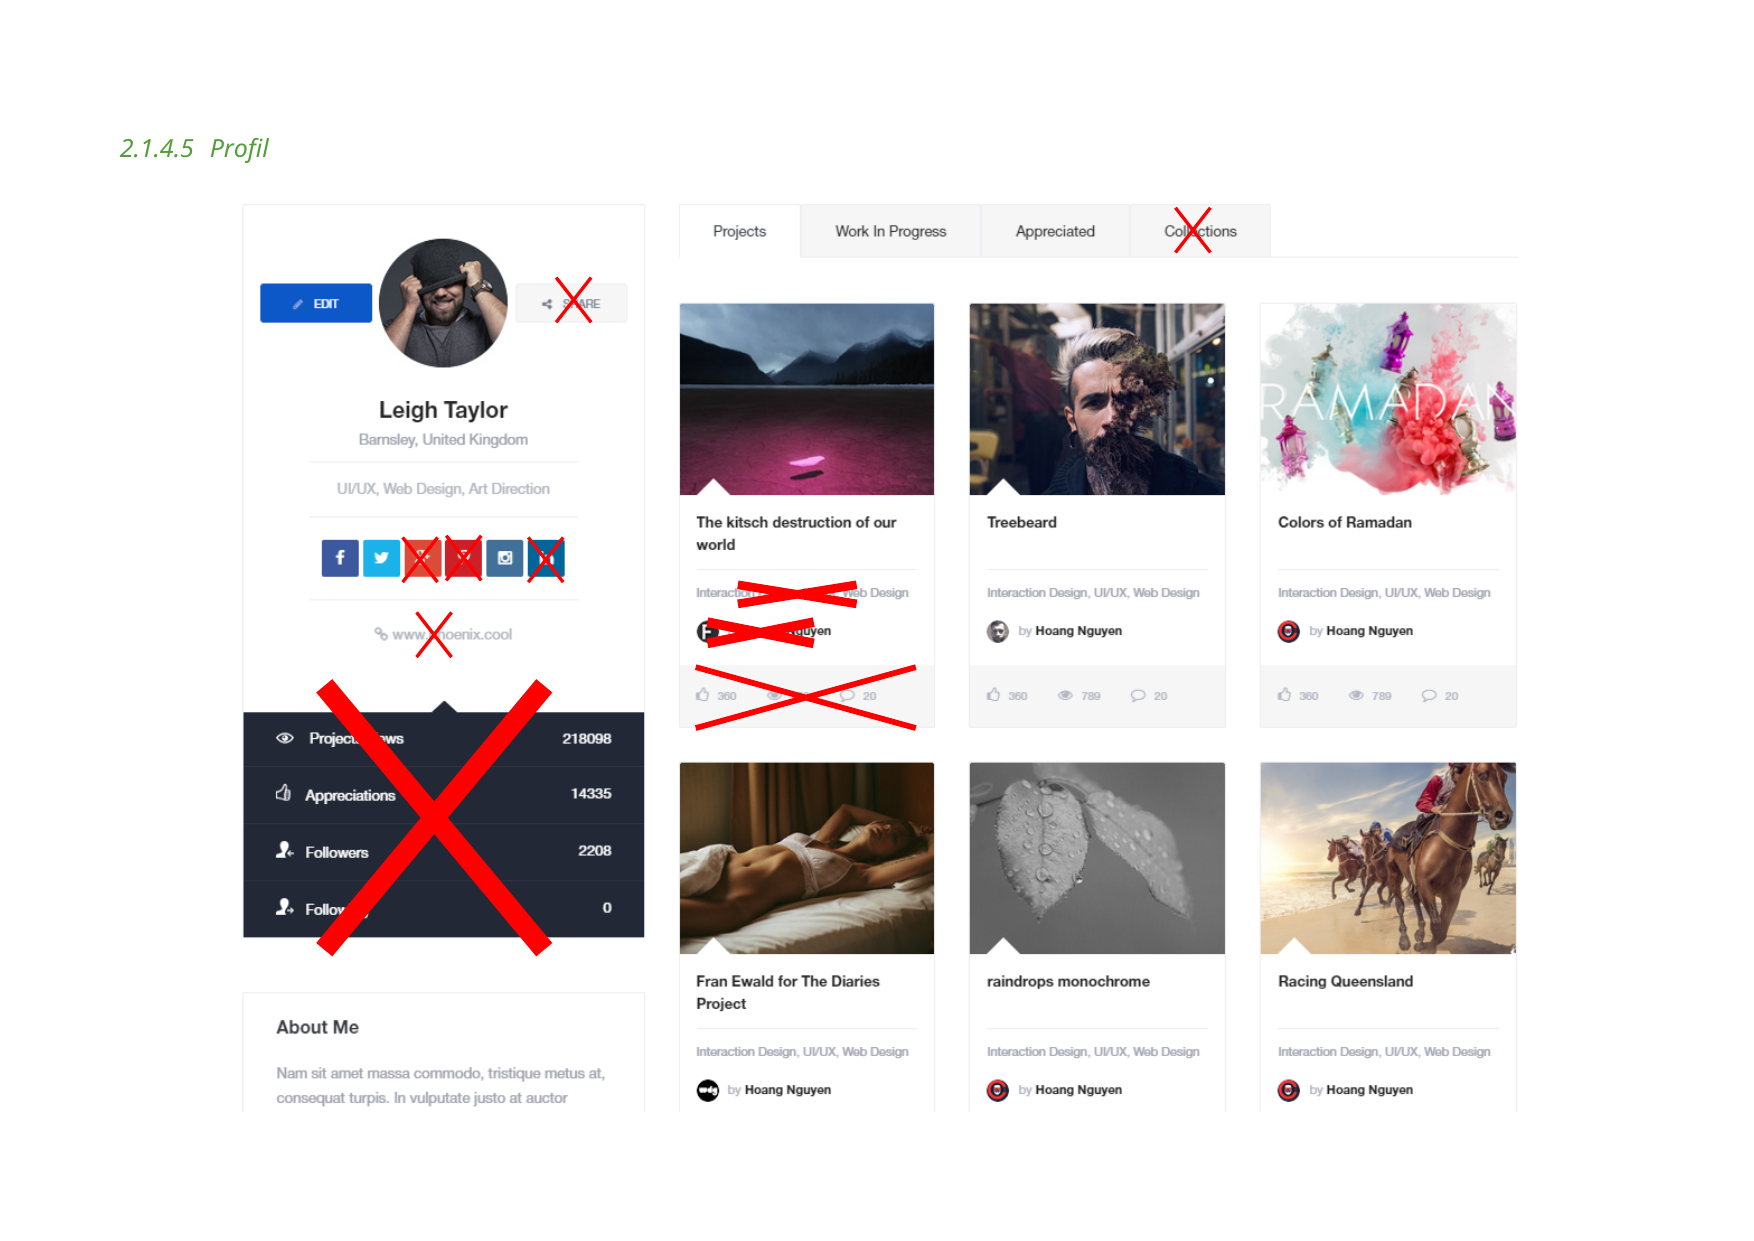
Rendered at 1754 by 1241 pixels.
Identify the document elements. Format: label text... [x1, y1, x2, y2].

picture [210, 166, 1544, 1112]
subtitle Profil [119, 130, 1634, 164]
